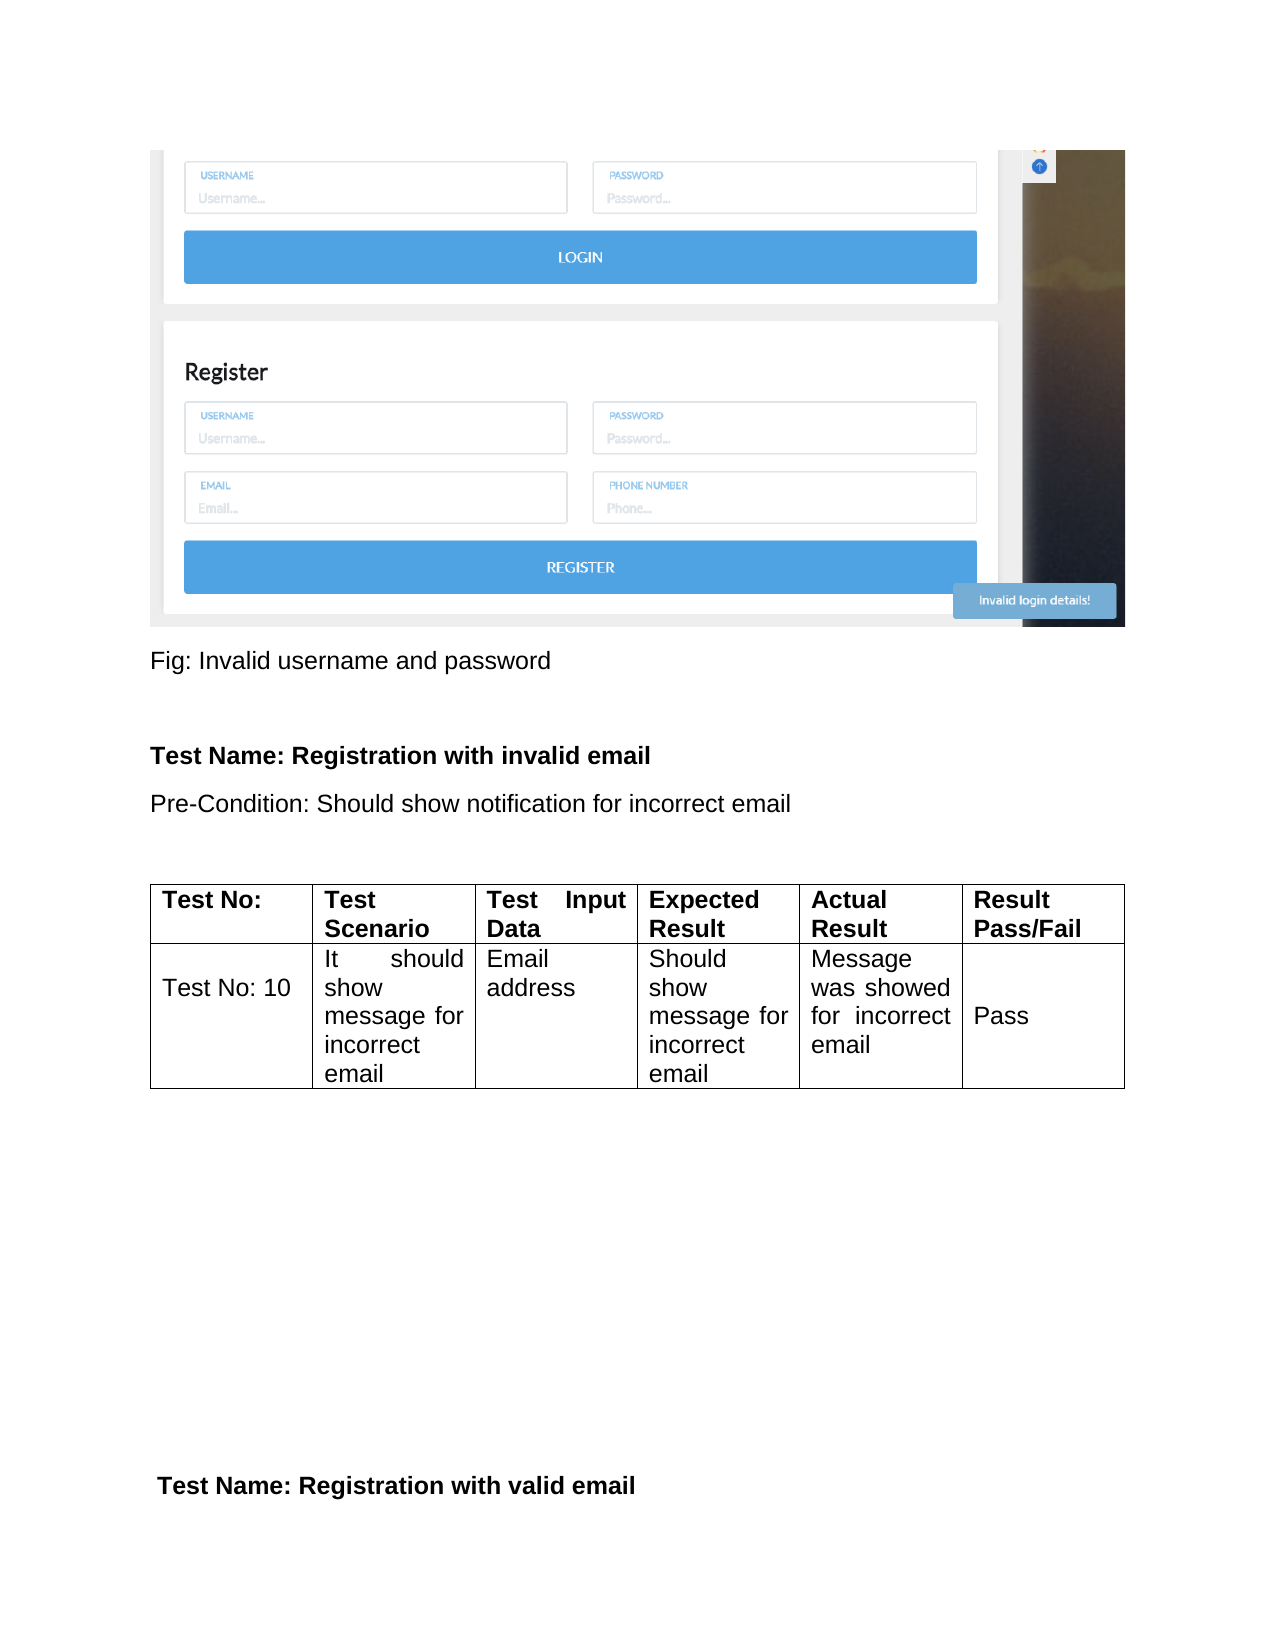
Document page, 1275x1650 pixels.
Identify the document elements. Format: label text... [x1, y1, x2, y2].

table_cell Email address [476, 944, 637, 1088]
table_header Test Input Data [476, 885, 637, 943]
table_header Actual Result [800, 885, 962, 943]
table_cell It should show message for incorrect email [313, 944, 475, 1088]
table_header Result Pass/Fail [963, 885, 1124, 943]
text Pre-Condition: Should show notification for incorrect email [150, 789, 1125, 818]
table_cell Test No: 10 [151, 944, 312, 1088]
picture [150, 150, 1125, 627]
text Test Name: Registration with invalid email [150, 741, 1125, 770]
table_header Test Scenario [313, 885, 475, 943]
table_header Expected Result [638, 885, 799, 943]
table_cell Pass [963, 944, 1124, 1088]
table_cell Message was showed for incorrect email [800, 944, 962, 1088]
text Test Name: Registration with valid email [150, 1471, 1125, 1499]
text Fig: Invalid username and password [150, 646, 1125, 674]
table_header Test No: [151, 885, 312, 943]
table_cell Should show message for incorrect email [638, 944, 799, 1088]
